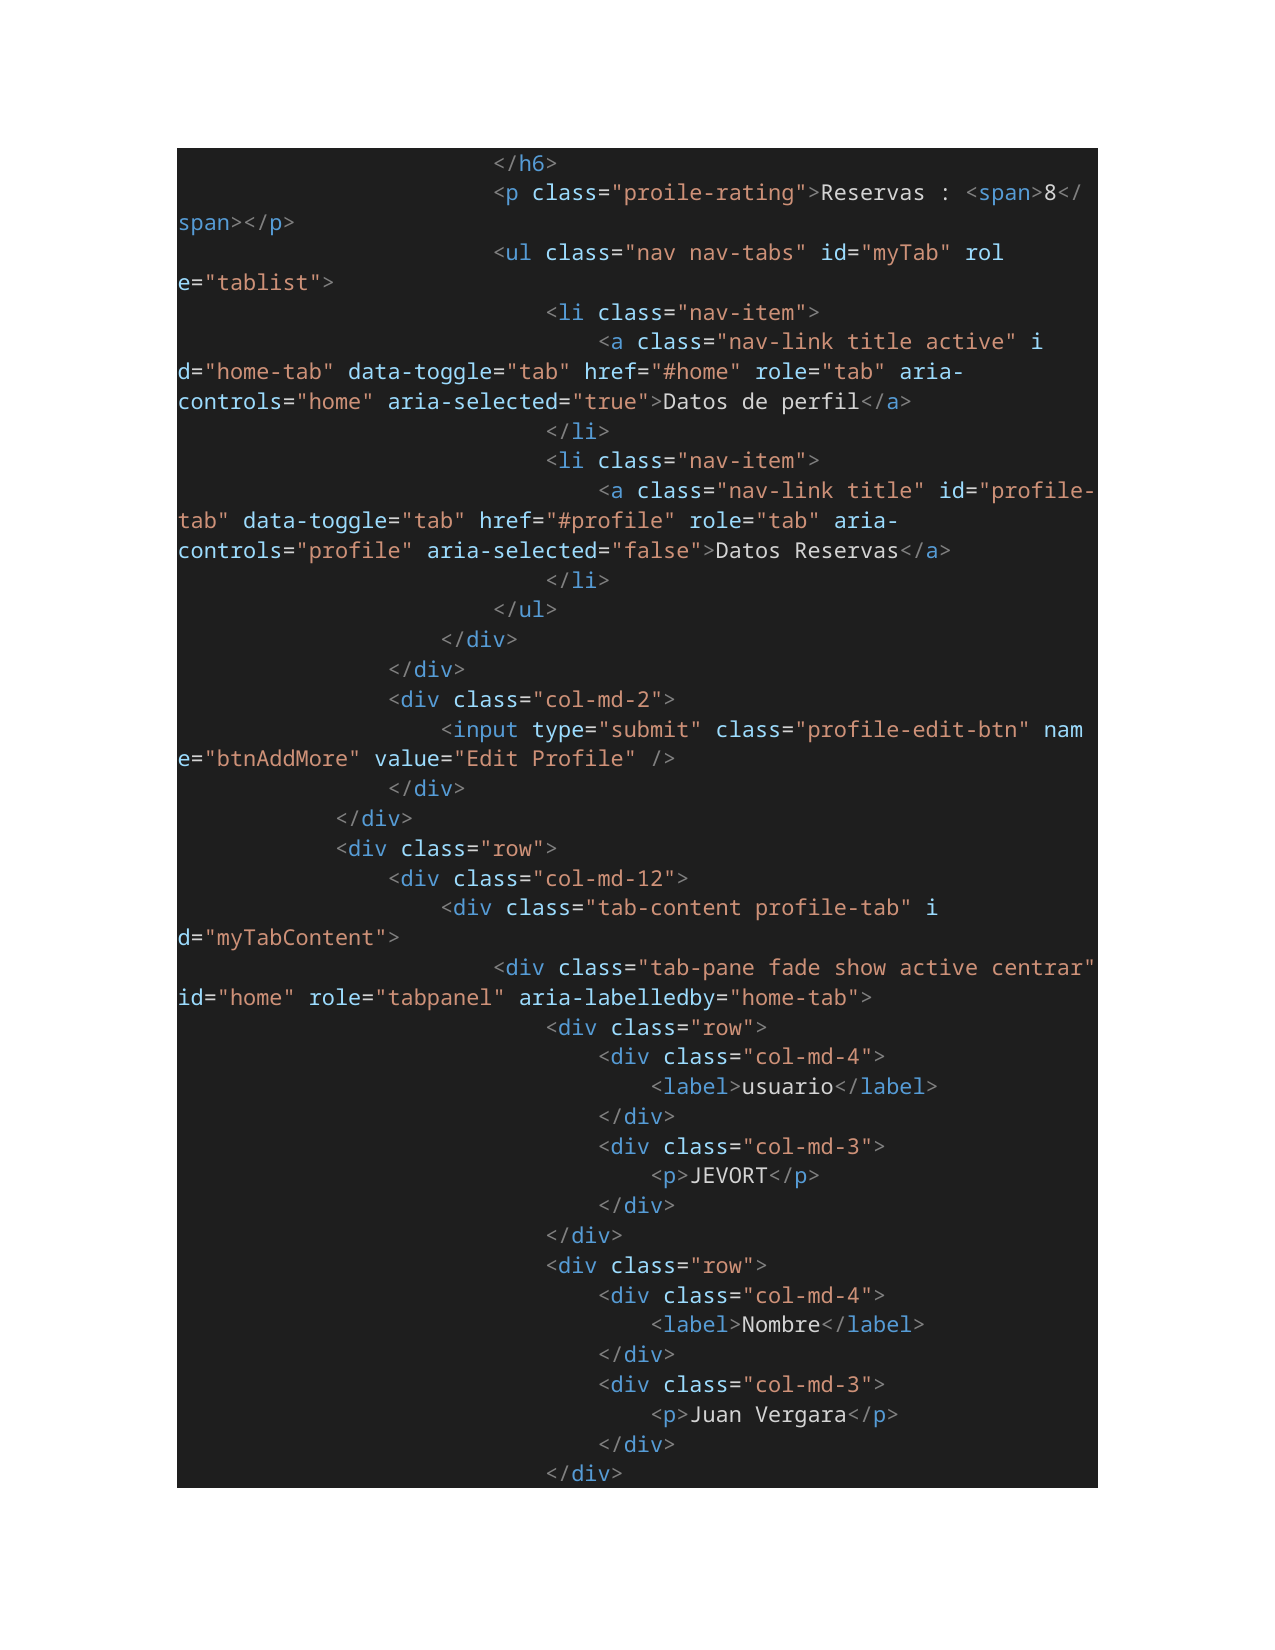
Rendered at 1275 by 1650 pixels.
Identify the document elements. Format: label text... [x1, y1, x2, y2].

text <p>Juan Vergara</p> [177, 1399, 1098, 1429]
text </li> [177, 565, 1098, 594]
text <label>usuario</label> [177, 1071, 1098, 1101]
text <div class="col-md-12"> [177, 863, 1098, 892]
text </div> [177, 1429, 1098, 1458]
text </div> [177, 773, 1098, 803]
text <div class="tab-content profile-tab" id="myTabContent"> [177, 892, 1098, 952]
text </div> [177, 803, 1098, 833]
text <a class="nav-link title active" id="home-tab" data-toggle="tab" href="#home" role="tab" aria-controls="home" aria-selected="true">Datos de perfil</a> [177, 326, 1098, 416]
text </div> [177, 624, 1098, 654]
text </h6> [177, 148, 1098, 177]
text </div> [177, 1220, 1098, 1250]
text <div class="col-md-2"> [177, 684, 1098, 714]
text <div class="col-md-4"> [177, 1041, 1098, 1071]
text </li> [177, 416, 1098, 446]
text </div> [177, 1458, 1098, 1488]
text <input type="submit" class="profile-edit-btn" name="btnAddMore" value="Edit Profile" /> [177, 714, 1098, 773]
text <div class="row"> [177, 1012, 1098, 1041]
text <label>Nombre</label> [177, 1309, 1098, 1339]
text <li class="nav-item"> [177, 297, 1098, 326]
text </ul> [177, 594, 1098, 624]
text </div> [177, 1101, 1098, 1131]
text </div> [177, 654, 1098, 684]
text <div class="col-md-4"> [177, 1280, 1098, 1309]
text <div class="row"> [177, 1250, 1098, 1280]
text <ul class="nav nav-tabs" id="myTab" role="tablist"> [177, 237, 1098, 297]
text </div> [177, 1339, 1098, 1369]
text <div class="row"> [177, 833, 1098, 863]
text <p>JEVORT</p> [177, 1161, 1098, 1190]
text <li class="nav-item"> [177, 446, 1098, 475]
text <a class="nav-link title" id="profile-tab" data-toggle="tab" href="#profile" role="tab" aria-controls="profile" aria-selected="false">Datos Reservas</a> [177, 475, 1098, 565]
text <div class="col-md-3"> [177, 1369, 1098, 1399]
text <div class="tab-pane fade show active centrar" id="home" role="tabpanel" aria-labelledby="home-tab"> [177, 952, 1098, 1012]
text <p class="proile-rating">Reservas : <span>8</span></p> [177, 177, 1098, 237]
text </div> [177, 1190, 1098, 1220]
text <div class="col-md-3"> [177, 1131, 1098, 1161]
